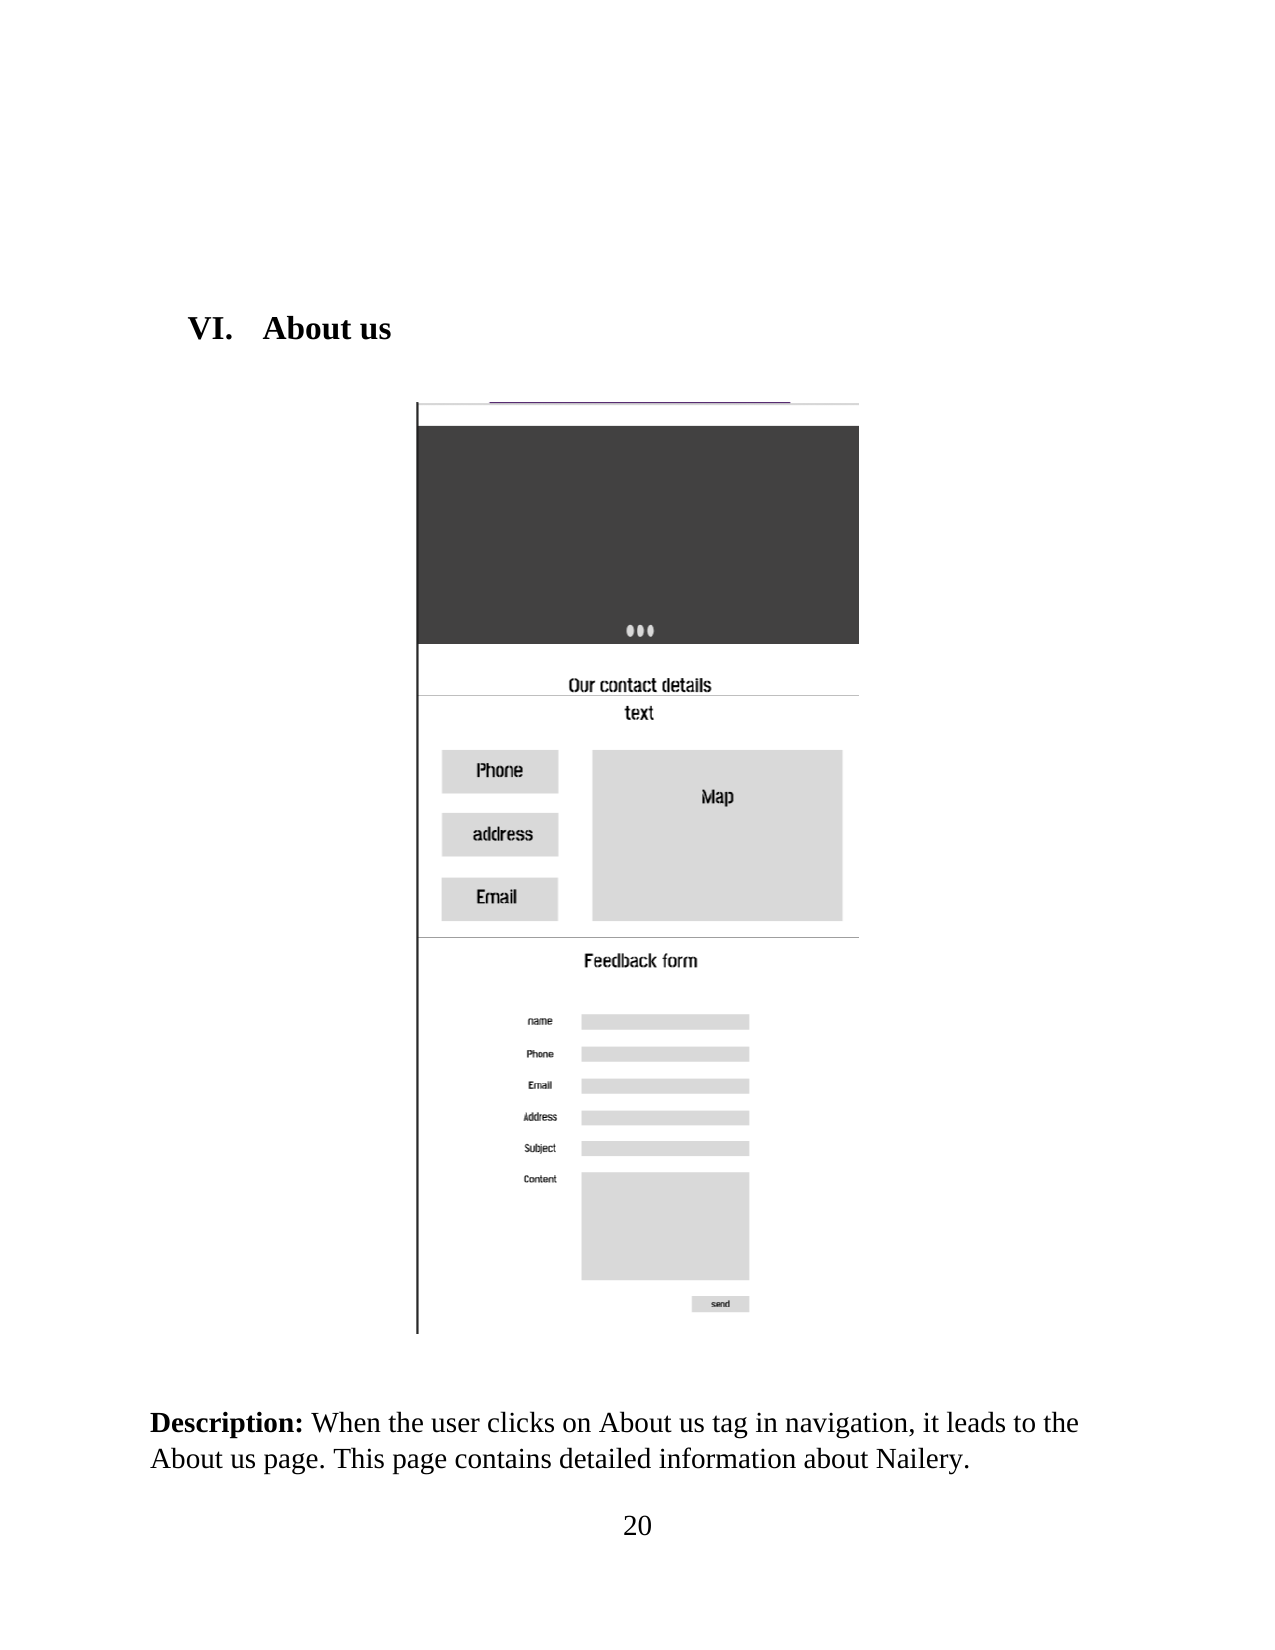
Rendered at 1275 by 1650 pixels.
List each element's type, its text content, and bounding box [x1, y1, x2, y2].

text Description: When the user clicks on About us tag in navigation, it leads to the About us page. This page contains detailed information about Nailery. [150, 1405, 1125, 1475]
picture [416, 402, 859, 1334]
subtitle About us [187, 308, 1125, 347]
